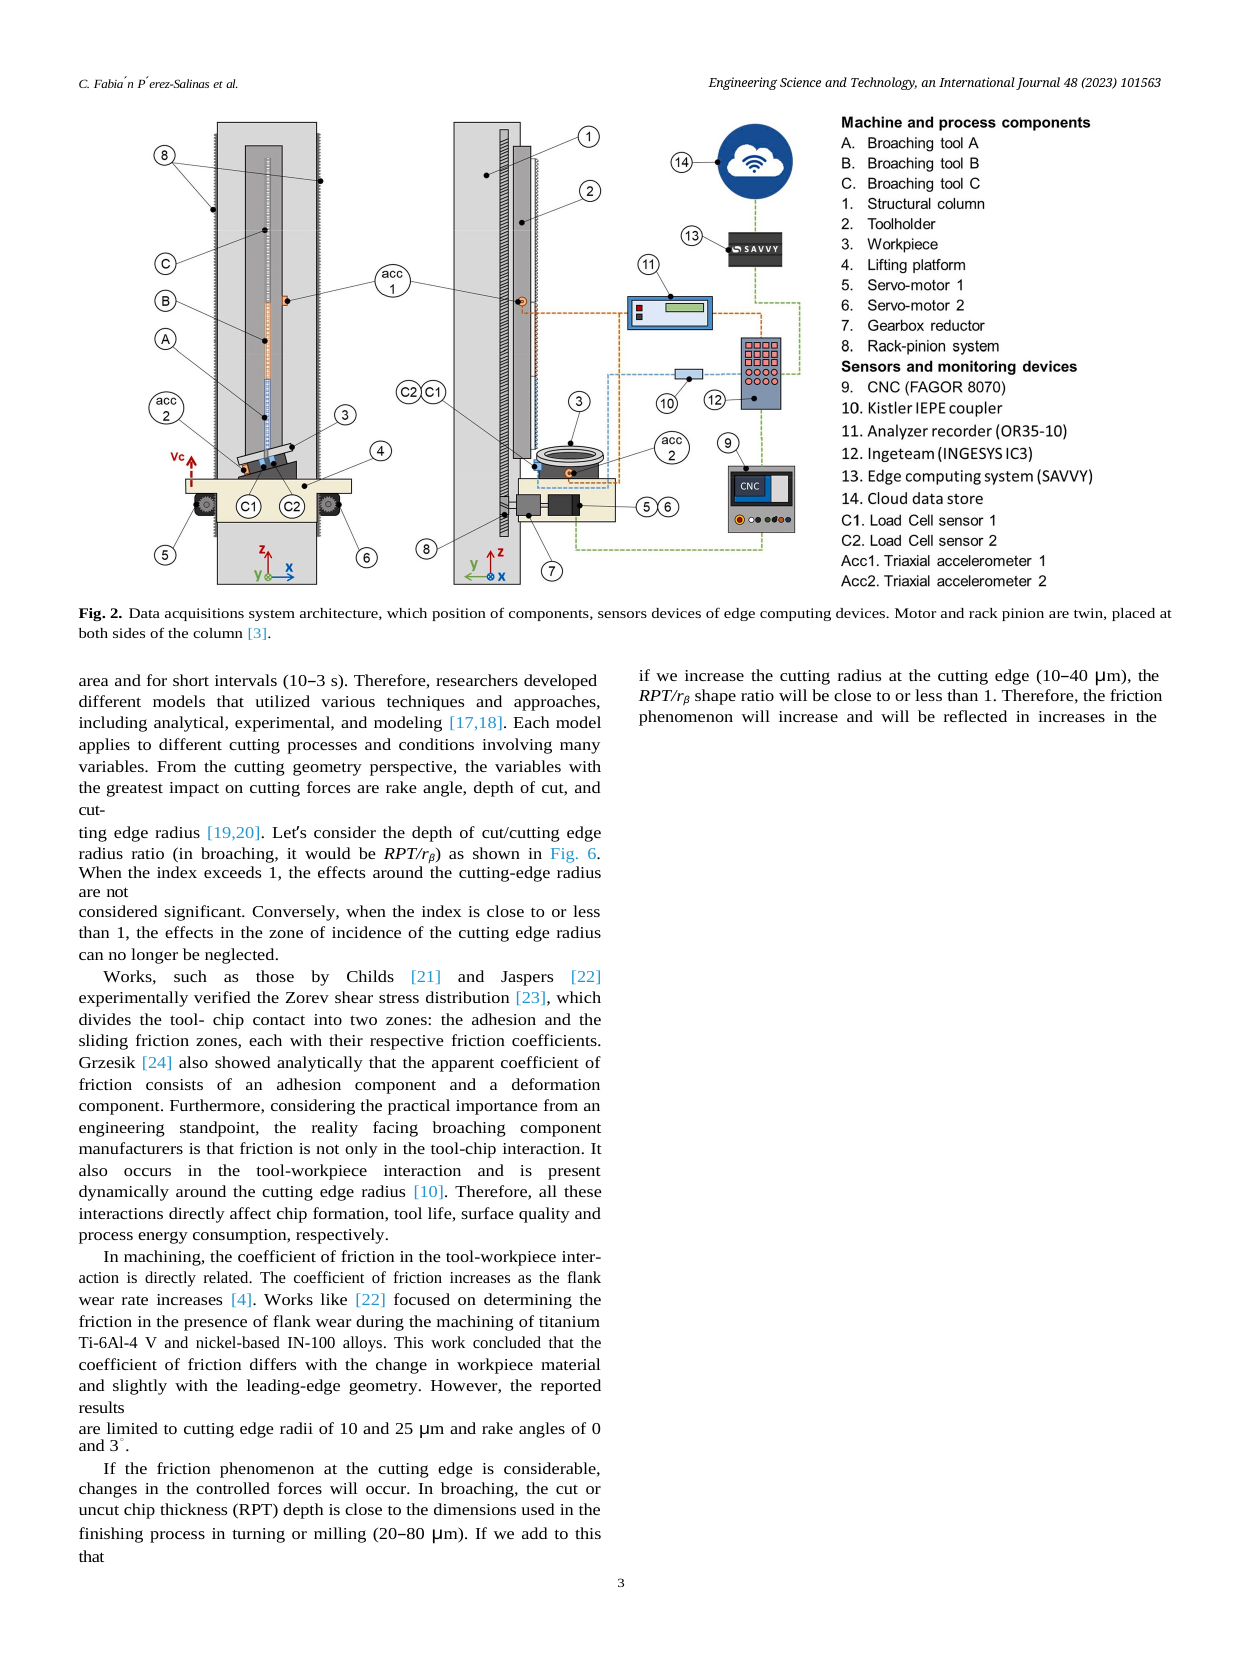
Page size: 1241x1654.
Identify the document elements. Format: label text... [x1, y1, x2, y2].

text considered significant. Conversely, when the index is close to or less than 1, the effects in the zone of incidence of the cutting edge radius can no longer be neglected. [78, 902, 602, 964]
text area and for short intervals (10–3 s). Therefore, researchers developed [78, 667, 606, 692]
text In machining, the coefficient of friction in the tool-workpiece inter- action is directly related. The coefficient of friction increases as the flank wear rate increases [4]. Works like [22] focused on determining the friction in the presence of flank wear during the machining of titanium Ti-6Al-4 V and nickel-based IN-100 alloys. This work concluded that the coefficient of friction differs with the change in workpiece material and slightly with the leading-edge geometry. However, the reported results [78, 1247, 602, 1417]
text phenomenon will increase and will be reflected in increases in the [638, 707, 1178, 726]
text RPT/rβ shape ratio will be close to or less than 1. Therefore, the friction [638, 685, 1178, 705]
text if we increase the cutting radius at the cutting edge (10–40 μm), the [638, 667, 1178, 685]
text If the friction phenomenon at the cutting edge is considerable, changes in the controlled forces will occur. In broaching, the cut or uncut chip thickness (RPT) depth is close to the dimensions used in the finishing process in turning or milling (20–80 μm). If we add to this that [78, 1458, 602, 1566]
text Works, such as those by Childs [21] and Jaspers [22] experimentally verified the Zorev shear stress distribution [23], which divides the tool- chip contact into two zones: the adhesion and the sliding friction zones, each with their respective friction coefficients. Grzesik [24] also showed analytically that the apparent coefficient of friction consists of an adhesion component and a deformation component. Furthermore, considering the practical importance from an engineering standpoint, the reality facing broaching component manufacturers is that friction is not only in the tool-chip interaction. It also occurs in the tool-workpiece interaction and is present dynamically around the cutting edge radius [10]. Therefore, all these interactions directly affect chip formation, tool life, surface quality and process energy consumption, respectively. [78, 966, 602, 1244]
text different models that utilized various techniques and approaches, including analytical, experimental, and modeling [17,18]. Each model applies to different cutting processes and conditions involving many variables. From the cutting geometry perspective, the variables with the greatest impact on cutting forces are rake angle, depth of cut, and cut- [78, 692, 602, 819]
picture [147, 114, 1093, 587]
text ting edge radius [19,20]. Let’s consider the depth of cut/cutting edge radius ratio (in broaching, it would be RPT/rβ) as shown in Fig. 6. When the index exceeds 1, the effects around the cutting-edge radius are not [78, 821, 602, 901]
text are limited to cutting edge radii of 10 and 25 µm and rake angles of 0 and 3◦. [78, 1420, 601, 1456]
text Fig. 2. Data acquisitions system architecture, which position of components, sensors devices of edge computing devices. Motor and rack pinion are twin, placed at both sides of the column [3]. [78, 605, 1178, 641]
